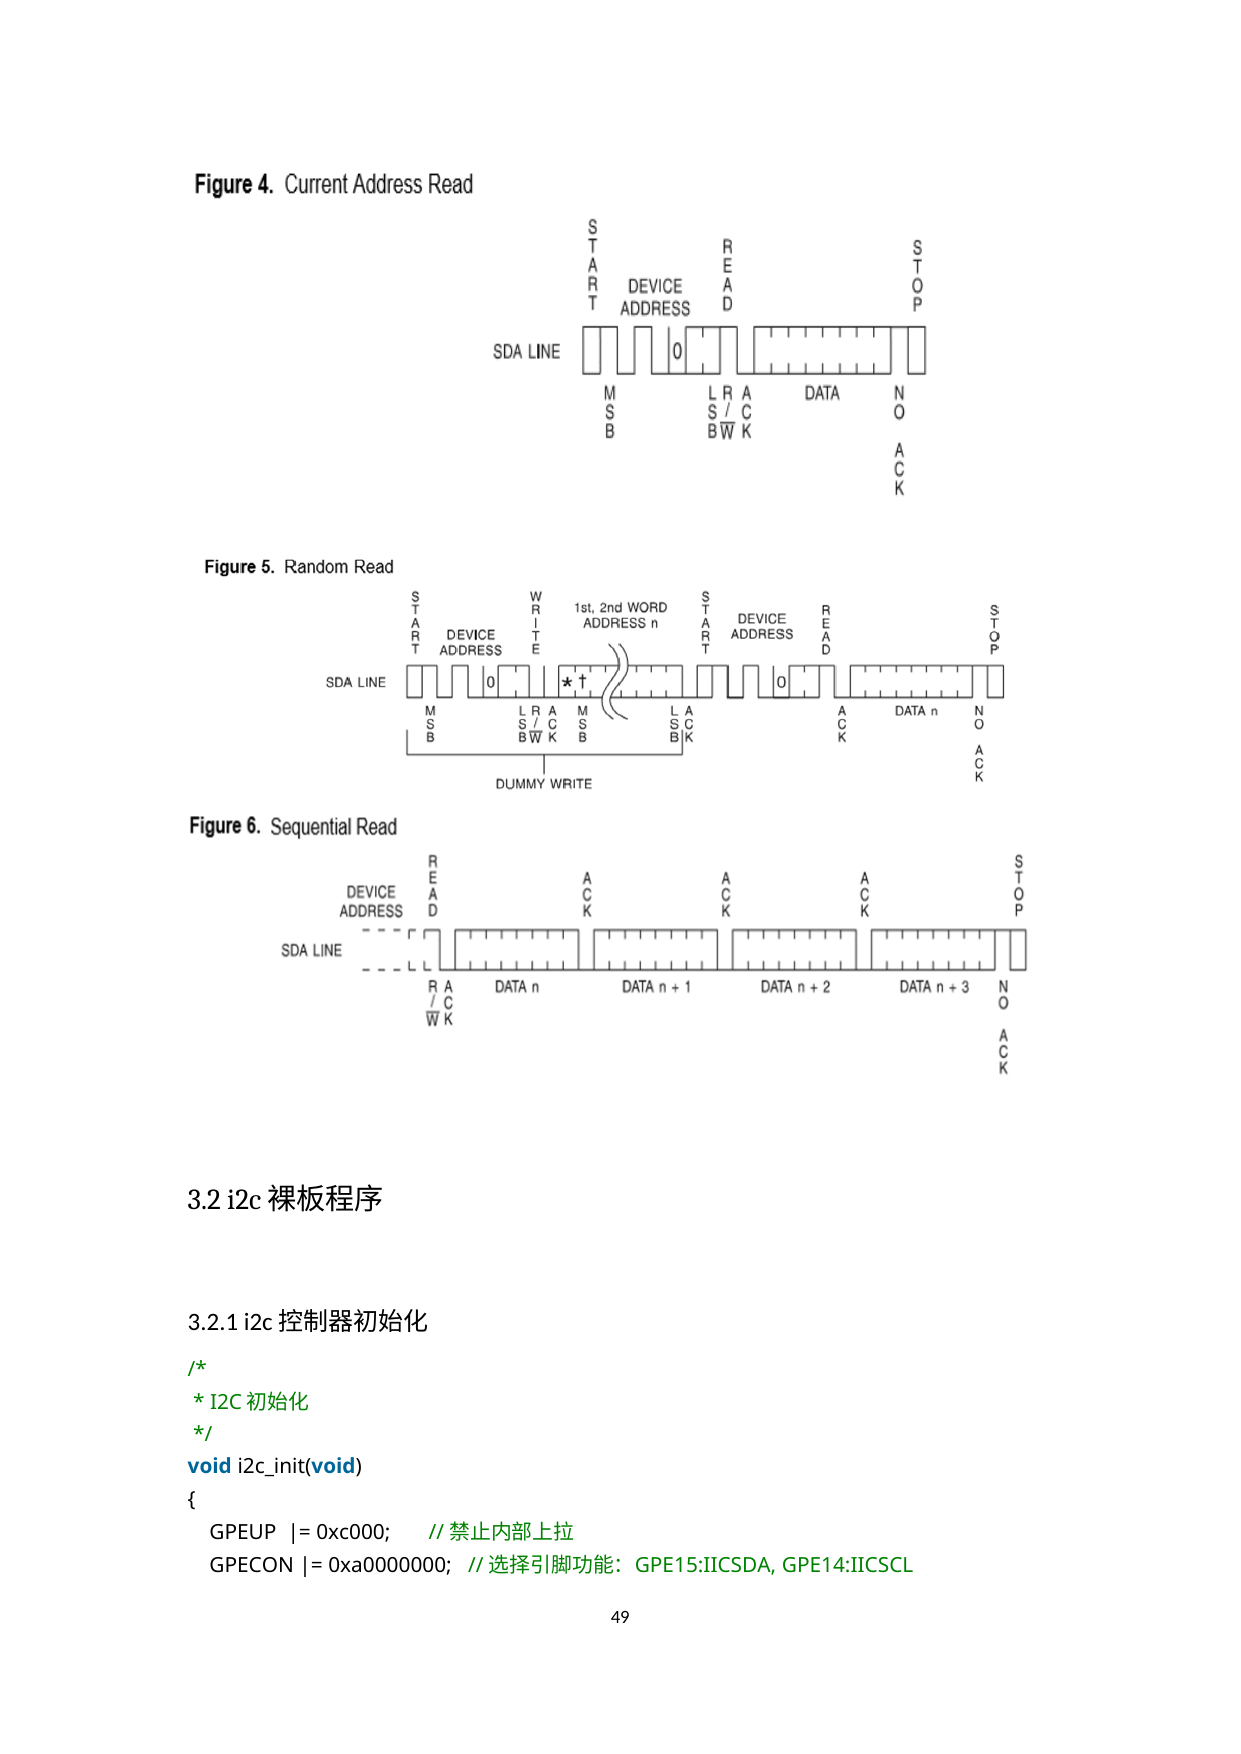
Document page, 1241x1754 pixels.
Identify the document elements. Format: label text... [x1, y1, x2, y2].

text void i2c_init(void) [187, 1449, 1053, 1482]
picture [187, 162, 992, 534]
subtitle 3.2.1 i2c控制器初始化 [187, 1287, 1053, 1352]
text * I2C初始化 [187, 1384, 1053, 1417]
text /* [187, 1352, 1053, 1384]
text { [187, 1482, 1053, 1514]
picture [187, 552, 1053, 797]
picture [187, 812, 1053, 1089]
text */ [187, 1417, 1053, 1449]
text GPECON |= 0xa0000000; // 选择引脚功能：GPE15:IICSDA, GPE14:IICSCL [187, 1547, 1053, 1579]
text GPEUP |= 0xc000; // 禁止内部上拉 [187, 1514, 1053, 1547]
subtitle 3.2 i2c裸板程序 [187, 1164, 1053, 1229]
